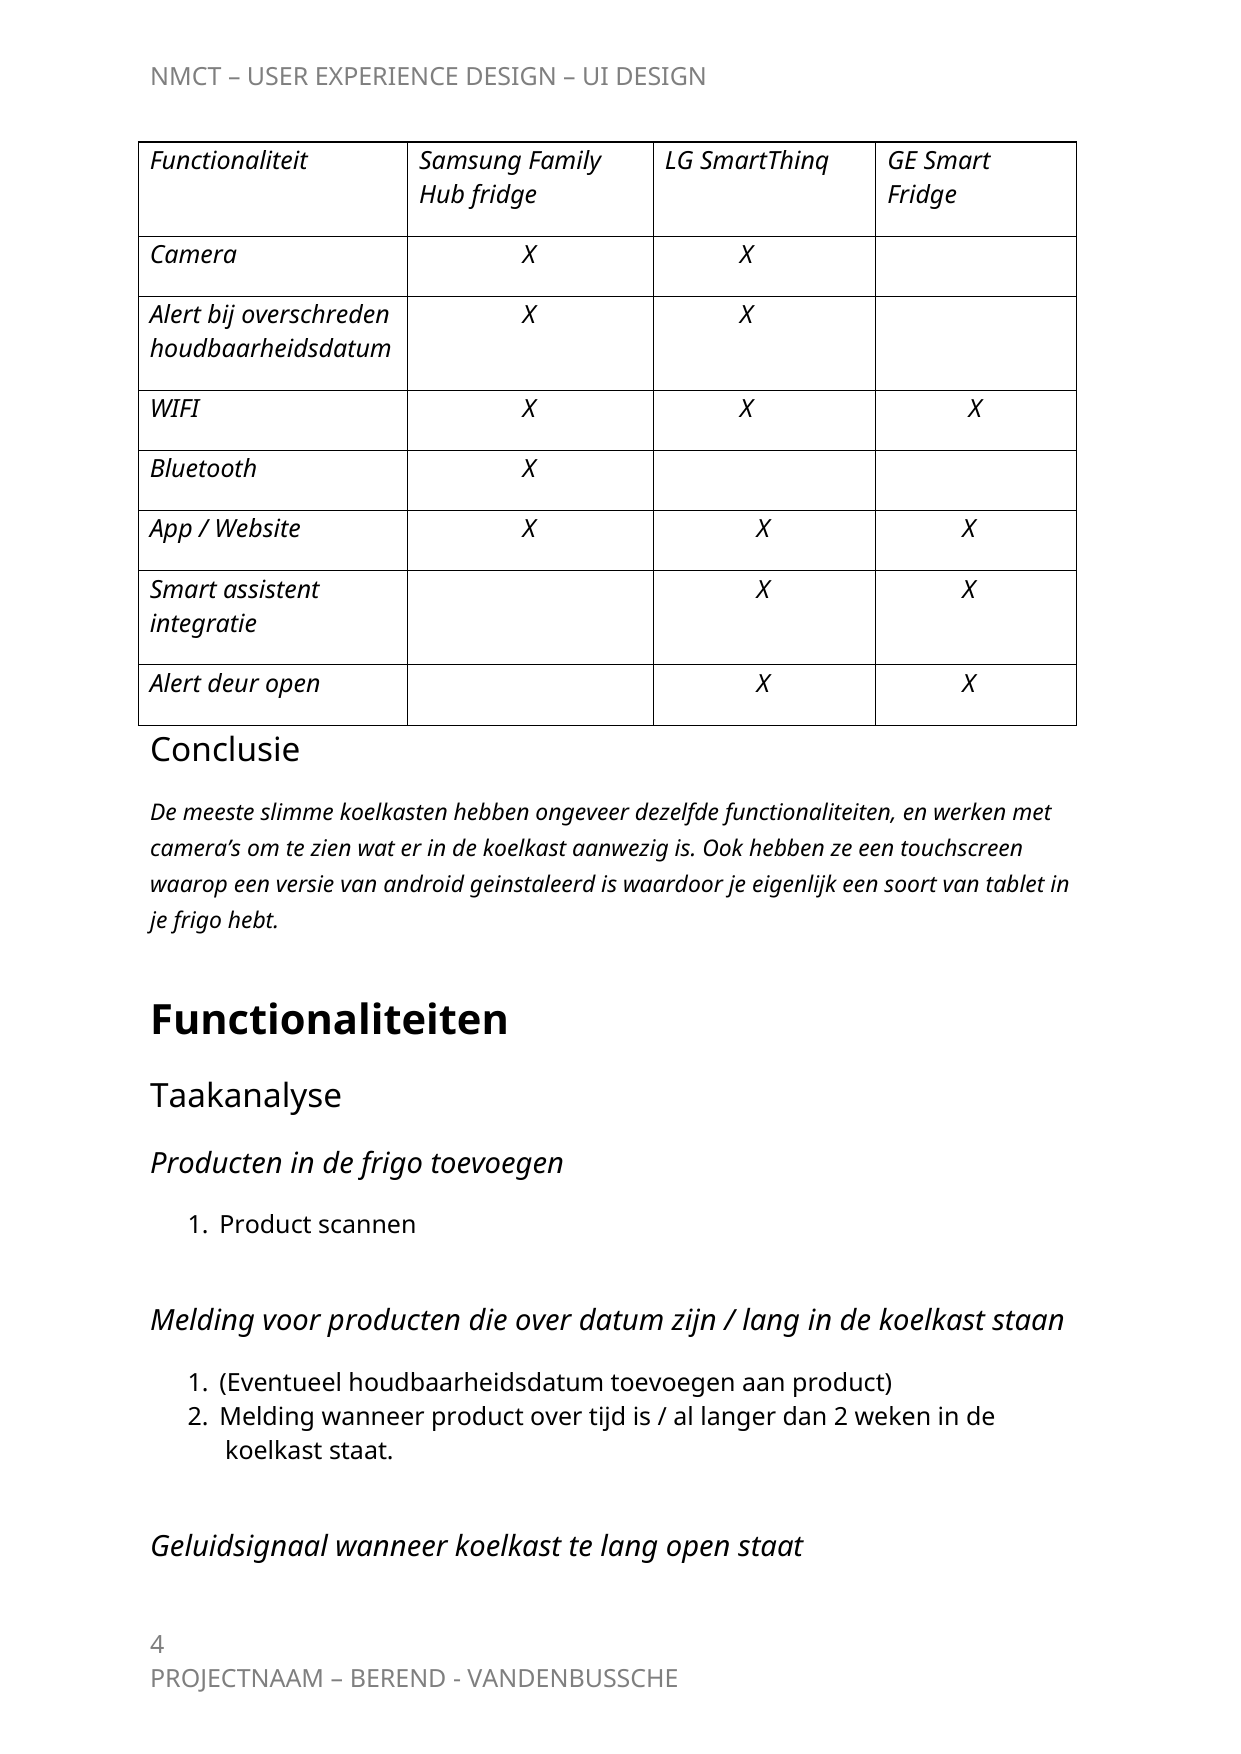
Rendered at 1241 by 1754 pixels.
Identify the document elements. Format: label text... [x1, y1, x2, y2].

table_cell X [654, 237, 875, 296]
table_cell Camera [139, 237, 407, 296]
table_cell X [876, 665, 1076, 724]
table_cell X [408, 297, 653, 390]
table_cell Alert bij overschreden houdbaarheidsdatum [139, 297, 407, 390]
subtitle Functionaliteiten [150, 990, 1090, 1046]
table_cell X [876, 511, 1076, 570]
table_cell X [408, 451, 653, 510]
table_cell X [876, 571, 1076, 664]
table_cell Smart assistent integratie [139, 571, 407, 664]
subtitle Taakanalyse [150, 1071, 1090, 1117]
table_cell [654, 451, 875, 510]
subtitle Conclusie [150, 150, 1090, 771]
table_cell Alert deur open [139, 665, 407, 724]
table_cell X [408, 511, 653, 570]
subtitle Producten in de frigo toevoegen [150, 1142, 1090, 1182]
table_cell App / Website [139, 511, 407, 570]
table_header LG SmartThinq [654, 143, 875, 236]
table_cell [408, 571, 653, 664]
list Melding wanneer product over tijd is / al langer dan 2 weken in de koelkast staat. [187, 1398, 1090, 1467]
list Product scannen [187, 1207, 1090, 1241]
table_header GE Smart Fridge [876, 143, 1076, 236]
table_cell [876, 297, 1076, 390]
table_header Samsung Family Hub fridge [408, 143, 653, 236]
table_cell X [654, 391, 875, 450]
table_cell X [654, 511, 875, 570]
text Geluidsignaal wanneer koelkast te lang open staat [150, 1526, 1090, 1565]
table_cell Bluetooth [139, 451, 407, 510]
table_cell X [654, 571, 875, 664]
table_cell X [654, 665, 875, 724]
table_cell [408, 665, 653, 724]
table_cell X [654, 297, 875, 390]
subtitle Melding voor producten die over datum zijn / lang in de koelkast staan [150, 1300, 1090, 1339]
table_cell X [876, 391, 1076, 450]
table_cell [876, 451, 1076, 510]
list (Eventueel houdbaarheidsdatum toevoegen aan product) [187, 1364, 1090, 1398]
table_cell X [408, 391, 653, 450]
table_cell [876, 237, 1076, 296]
table_header Functionaliteit [139, 143, 407, 236]
table_cell X [408, 237, 653, 296]
text De meeste slimme koelkasten hebben ongeveer dezelfde functionaliteiten, en werken met camera’s om te zien wat er in de koelkast aanwezig is. Ook hebben ze een touchscreen waarop een versie van android geinstaleerd is waardoor je eigenlijk een soort van tablet in je frigo hebt. [150, 796, 1090, 935]
table_cell WIFI [139, 391, 407, 450]
